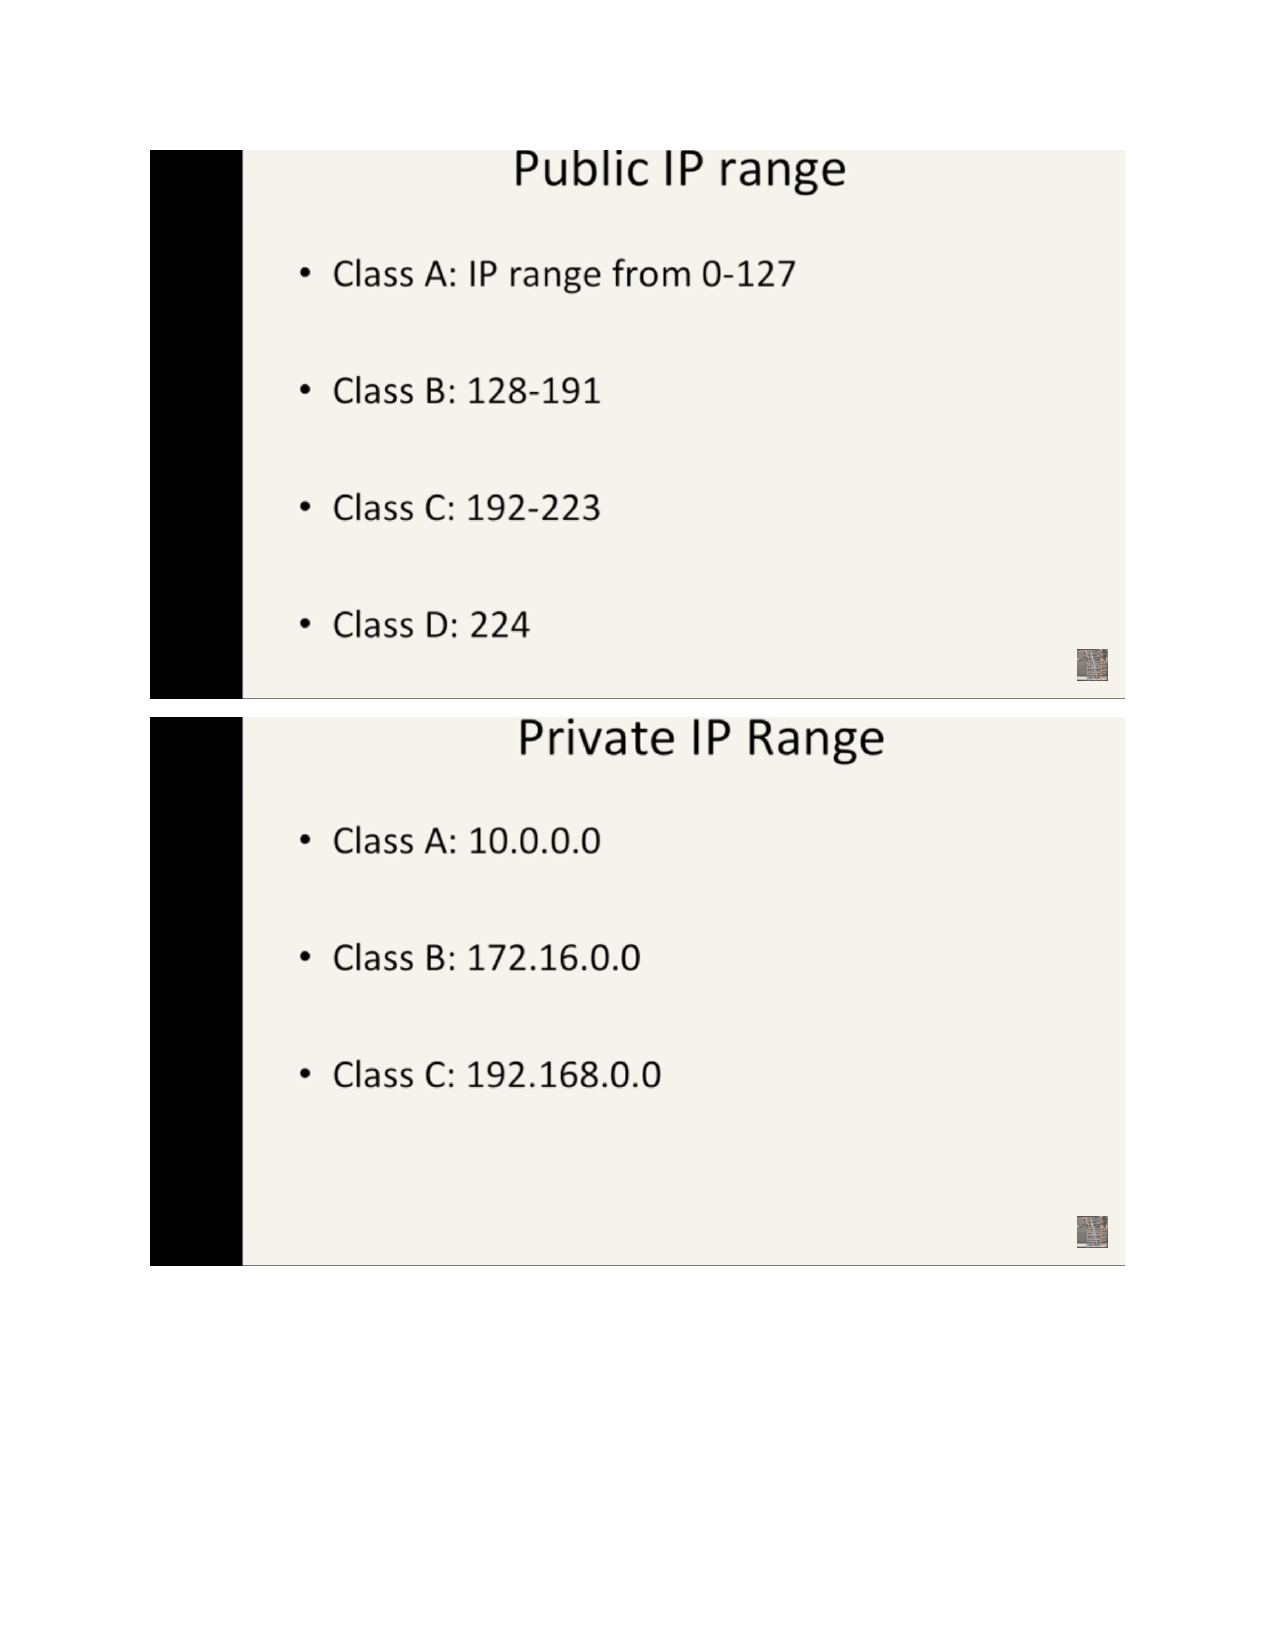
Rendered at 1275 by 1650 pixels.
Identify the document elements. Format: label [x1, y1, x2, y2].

picture [150, 717, 1125, 1266]
picture [150, 150, 1125, 699]
